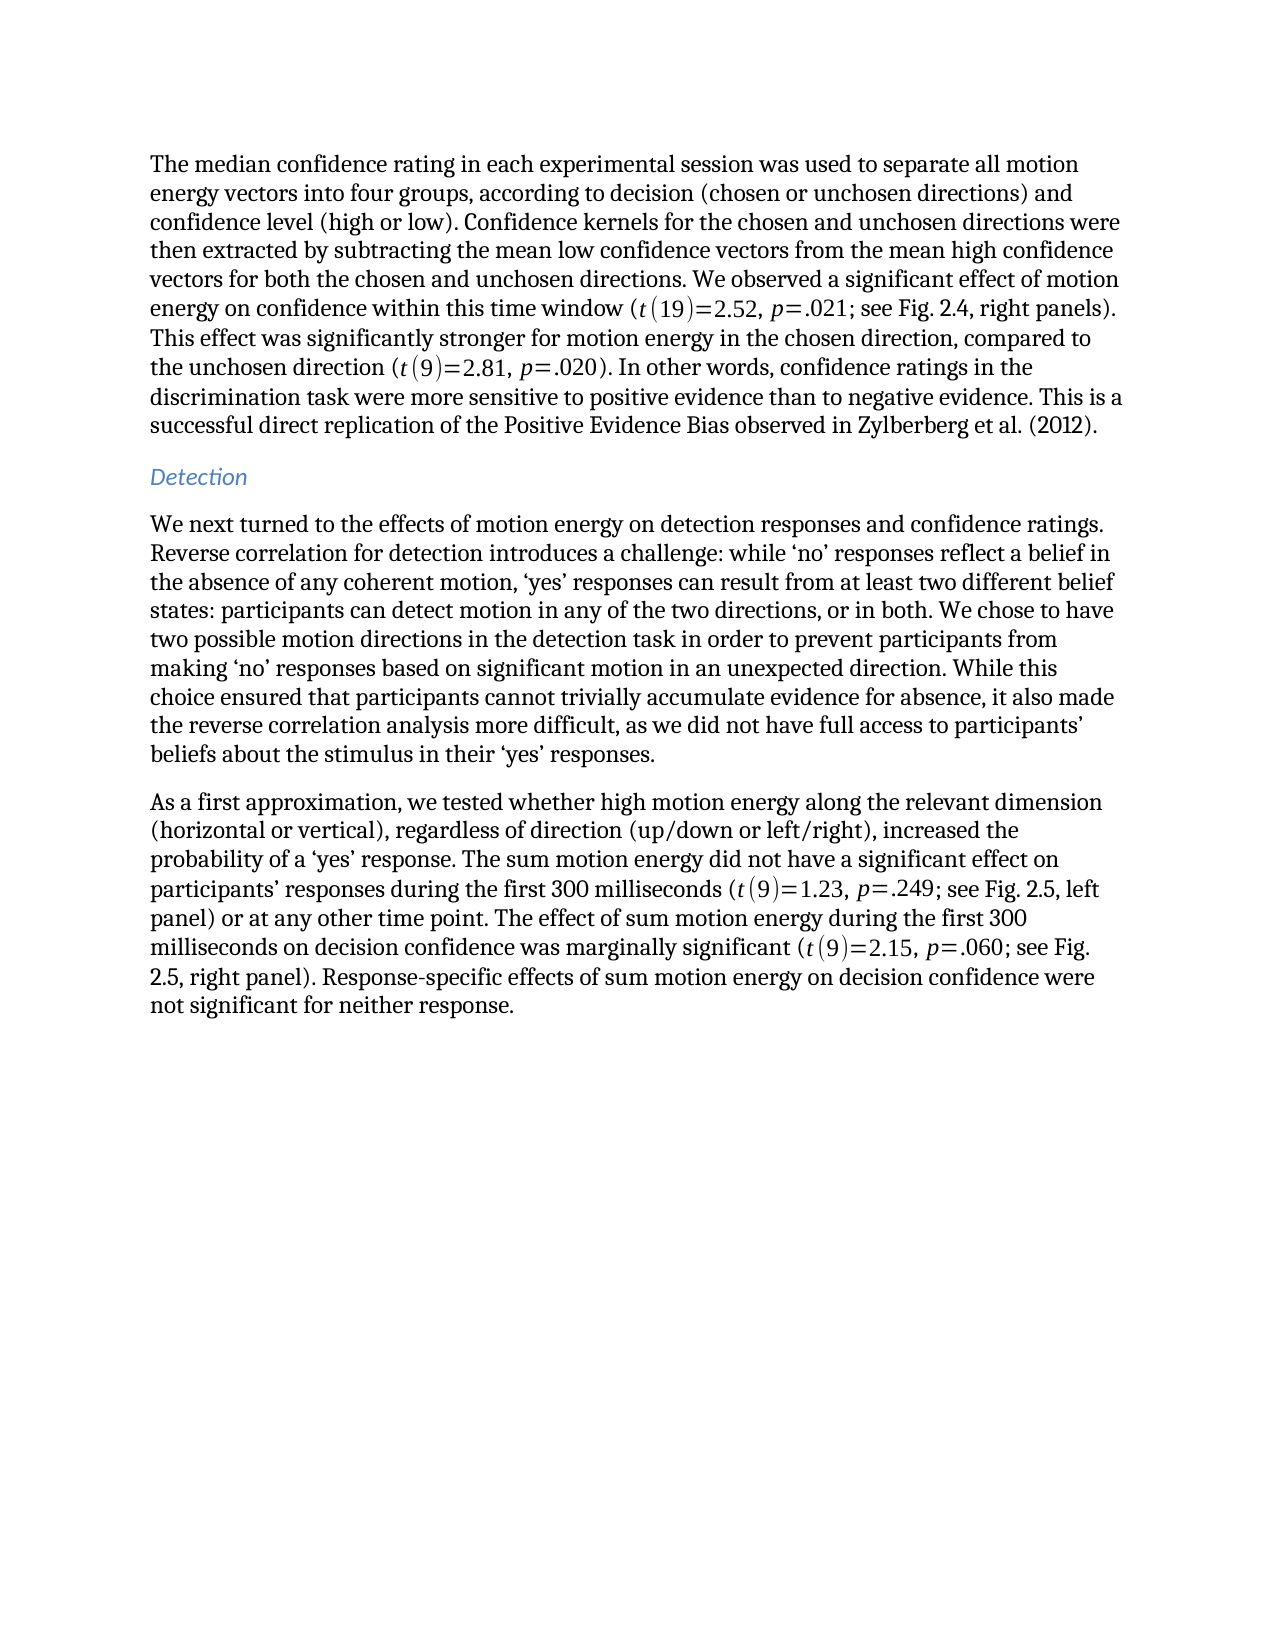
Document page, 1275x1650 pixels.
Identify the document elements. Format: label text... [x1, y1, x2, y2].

subtitle Detection [150, 461, 1125, 491]
text We next turned to the effects of motion energy on detection responses and confidence ratings. Reverse correlation for detection introduces a challenge: while ‘no’ responses reflect a belief in the absence of any coherent motion, ‘yes’ responses can result from at least two different belief states: participants can detect motion in any of the two directions, or in both. We chose to have two possible motion directions in the detection task in order to prevent participants from making ‘no’ responses based on significant motion in an unexpected direction. While this choice ensured that participants cannot trivially accumulate evidence for absence, it also made the reverse correlation analysis more difficult, as we did not have full access to participants’ beliefs about the stimulus in their ‘yes’ responses. [150, 510, 1125, 769]
text The median confidence rating in each experimental session was used to separate all motion energy vectors into four groups, according to decision (chosen or unchosen directions) and confidence level (high or low). Confidence kernels for the chosen and unchosen directions were then extracted by subtracting the mean low confidence vectors from the mean high confidence vectors for both the chosen and unchosen directions. We observed a significant effect of motion energy on confidence within this time window (, ; see Fig. 2.4, right panels). This effect was significantly stronger for motion energy in the chosen direction, compared to the unchosen direction (, ). In other words, confidence ratings in the discrimination task were more sensitive to positive evidence than to negative evidence. This is a successful direct replication of the Positive Evidence Bias observed in Zylberberg et al. (2012). [150, 150, 1125, 440]
text As a first approximation, we tested whether high motion energy along the relevant dimension (horizontal or vertical), regardless of direction (up/down or left/right), increased the probability of a ‘yes’ response. The sum motion energy did not have a significant effect on participants’ responses during the first 300 milliseconds (, ; see Fig. 2.5, left panel) or at any other time point. The effect of sum motion energy during the first 300 milliseconds on decision confidence was marginally significant (, ; see Fig. 2.5, right panel). Response-specific effects of sum motion energy on decision confidence were not significant for neither response. [150, 788, 1125, 1020]
